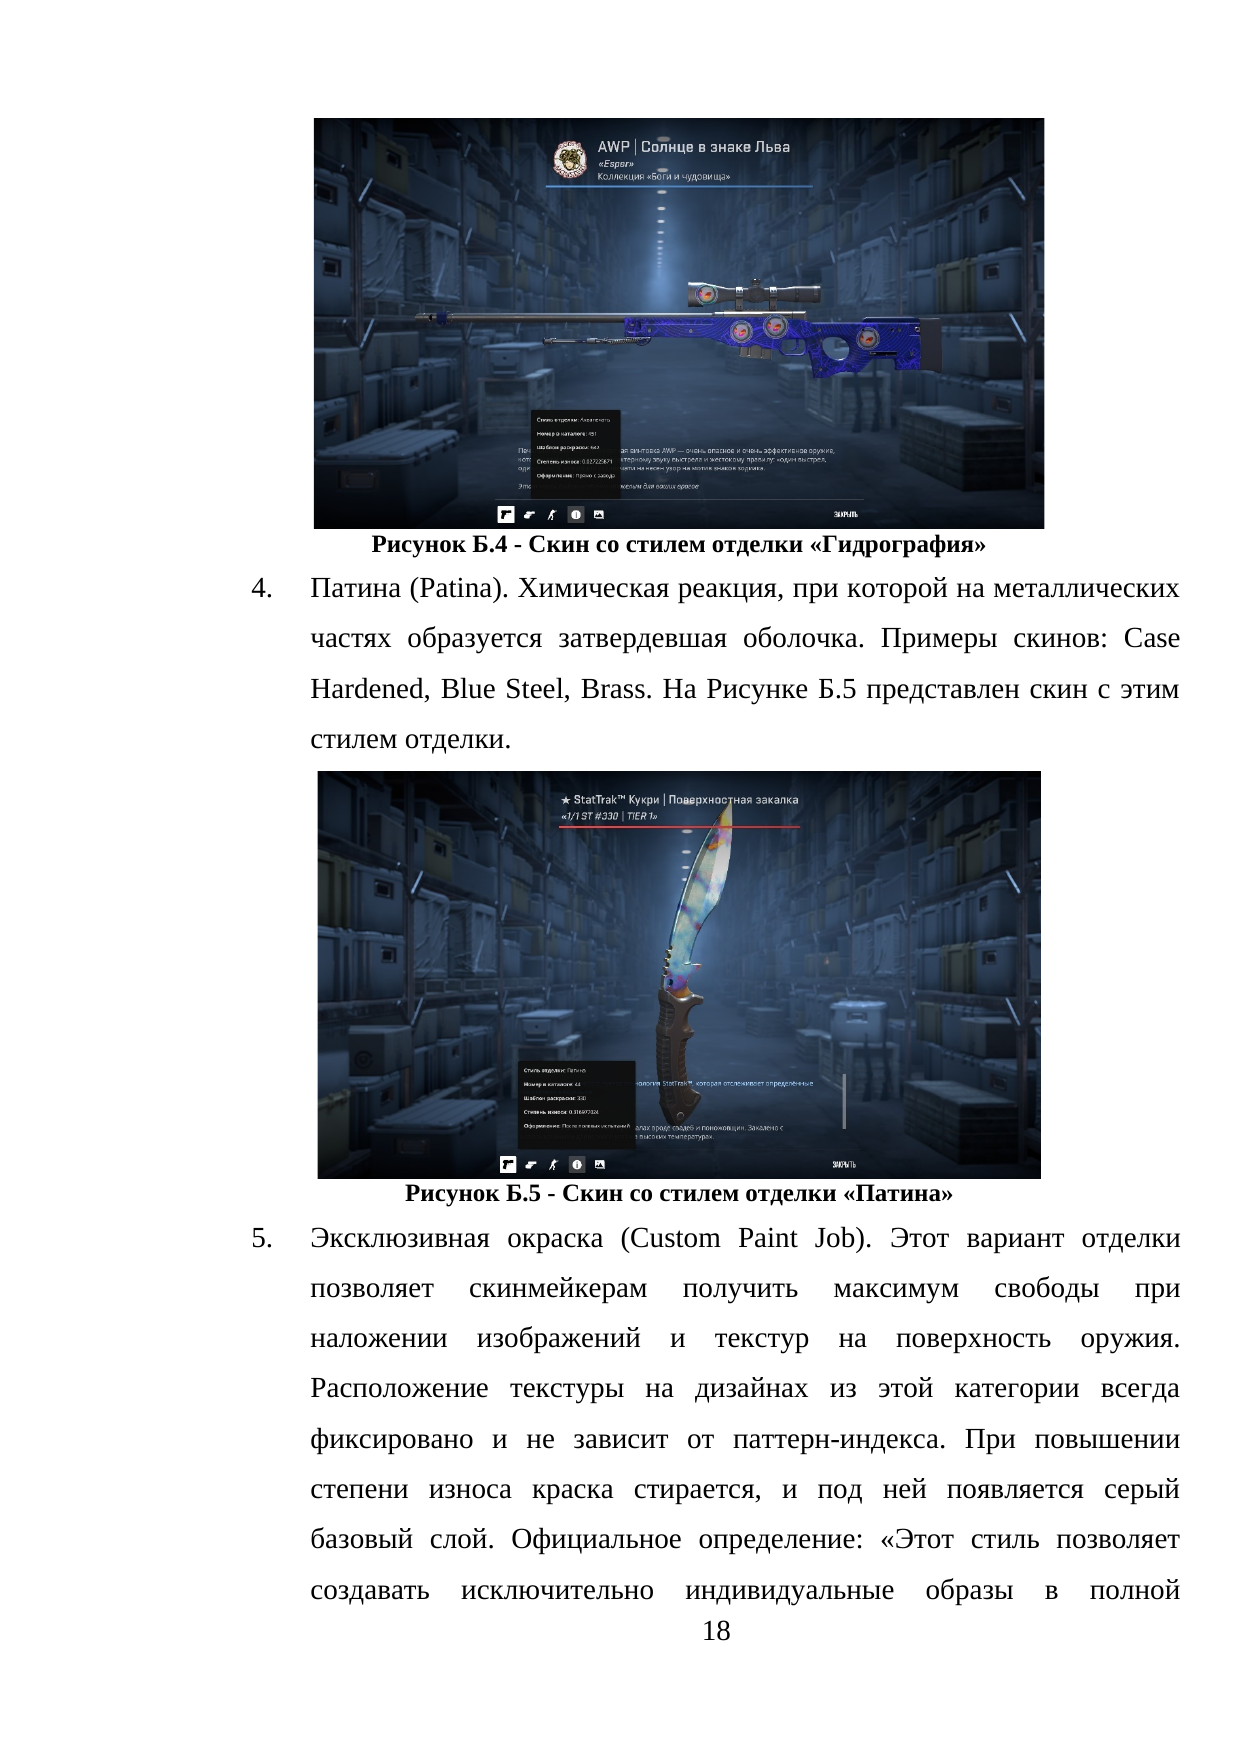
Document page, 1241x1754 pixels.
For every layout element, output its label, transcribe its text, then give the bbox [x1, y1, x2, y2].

text Рисунок Б.4 - Скин со стилем отделки «Гидрография» [177, 529, 1181, 558]
picture [317, 771, 1041, 1179]
picture [313, 118, 1045, 529]
text Рисунок Б.5 - Скин со стилем отделки «Патина» [177, 1178, 1181, 1207]
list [251, 1220, 1181, 1605]
list Патина (Patina). Химическая реакция, при которой на металлических частях образуется затвердевшая оболочка. Примеры скинов: Case Hardened, Blue Steel, Brass. На Рисунке Б.5 представлен скин с этим стилем отделки. [251, 570, 1181, 755]
